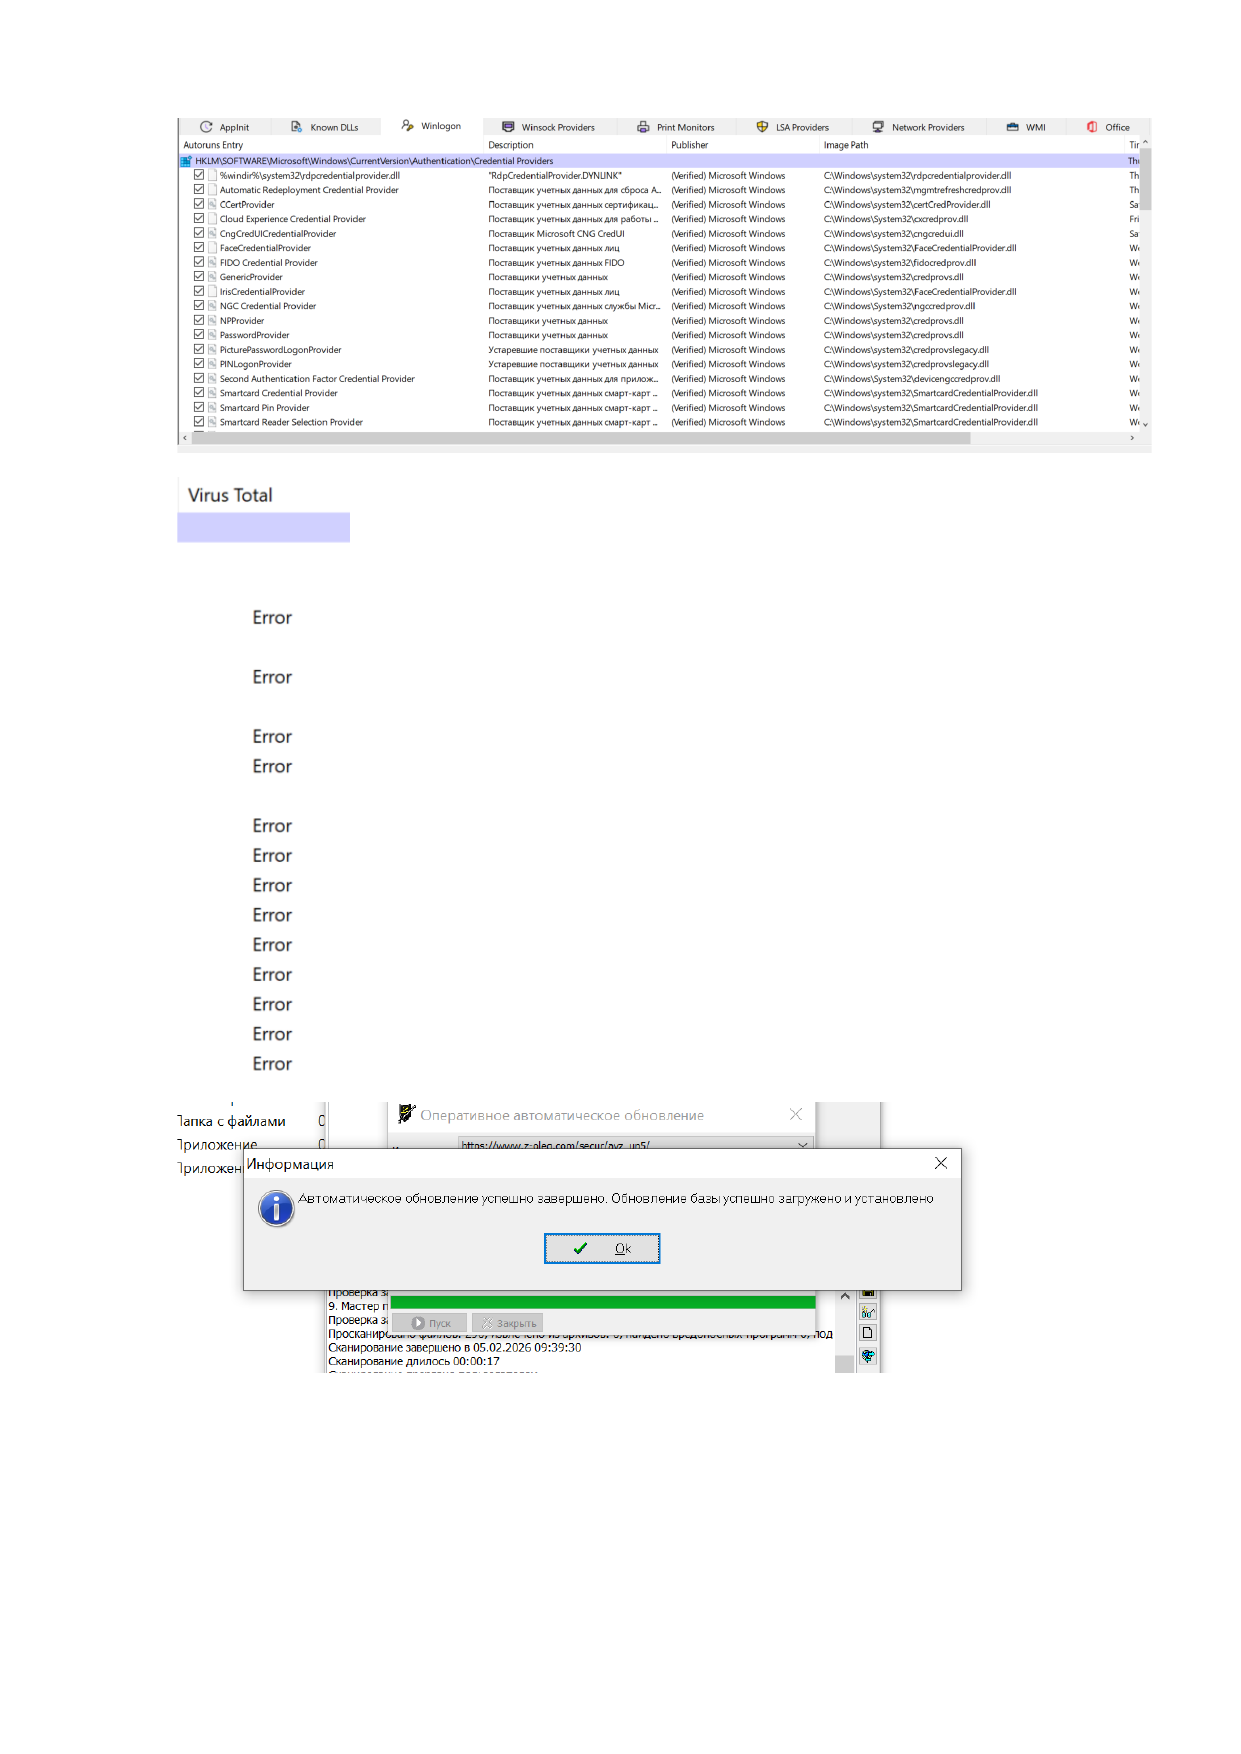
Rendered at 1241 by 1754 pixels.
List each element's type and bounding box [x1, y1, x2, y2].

picture [177, 477, 350, 1078]
picture [177, 1102, 1152, 1373]
picture [177, 118, 1152, 453]
